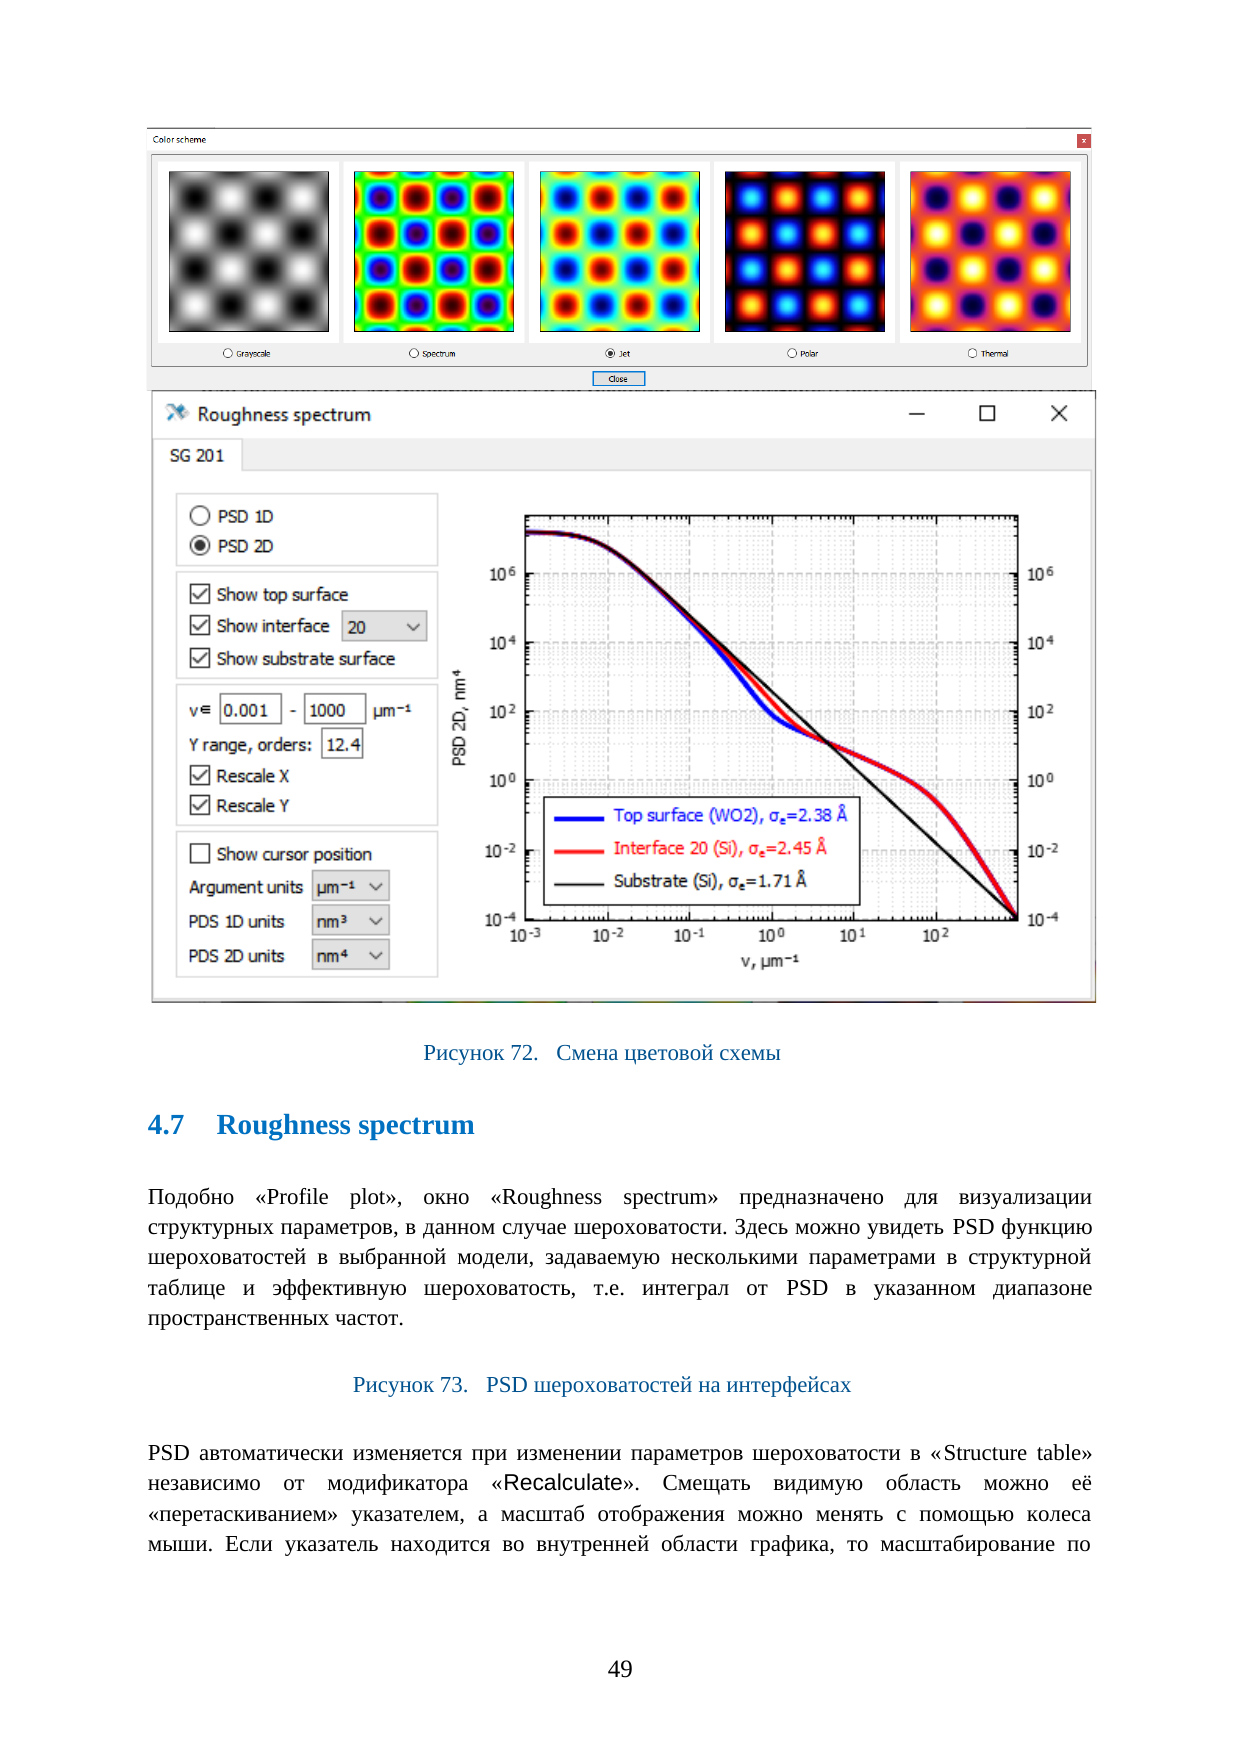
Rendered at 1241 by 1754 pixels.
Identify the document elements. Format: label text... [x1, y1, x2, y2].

text Подобно «Profile plot», окно «Roughness spectrum» предназначено для визуализации структурных параметров, в данном случае шероховатости. Здесь можно увидеть PSD функцию шероховатостей в выбранной модели, задаваемую несколькими параметрами в структурной таблице и эффективную шероховатость, т.е. интеграл от PSD в указанном диапазоне пространственных частот. [148, 1183, 1093, 1330]
subtitle Roughness spectrum [148, 1107, 1093, 1140]
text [148, 1439, 1093, 1556]
picture [146, 127, 1097, 1003]
list PSD шероховатостей на интерфейсах [178, 1371, 1093, 1398]
list Смена цветовой схемы [178, 1003, 1093, 1066]
